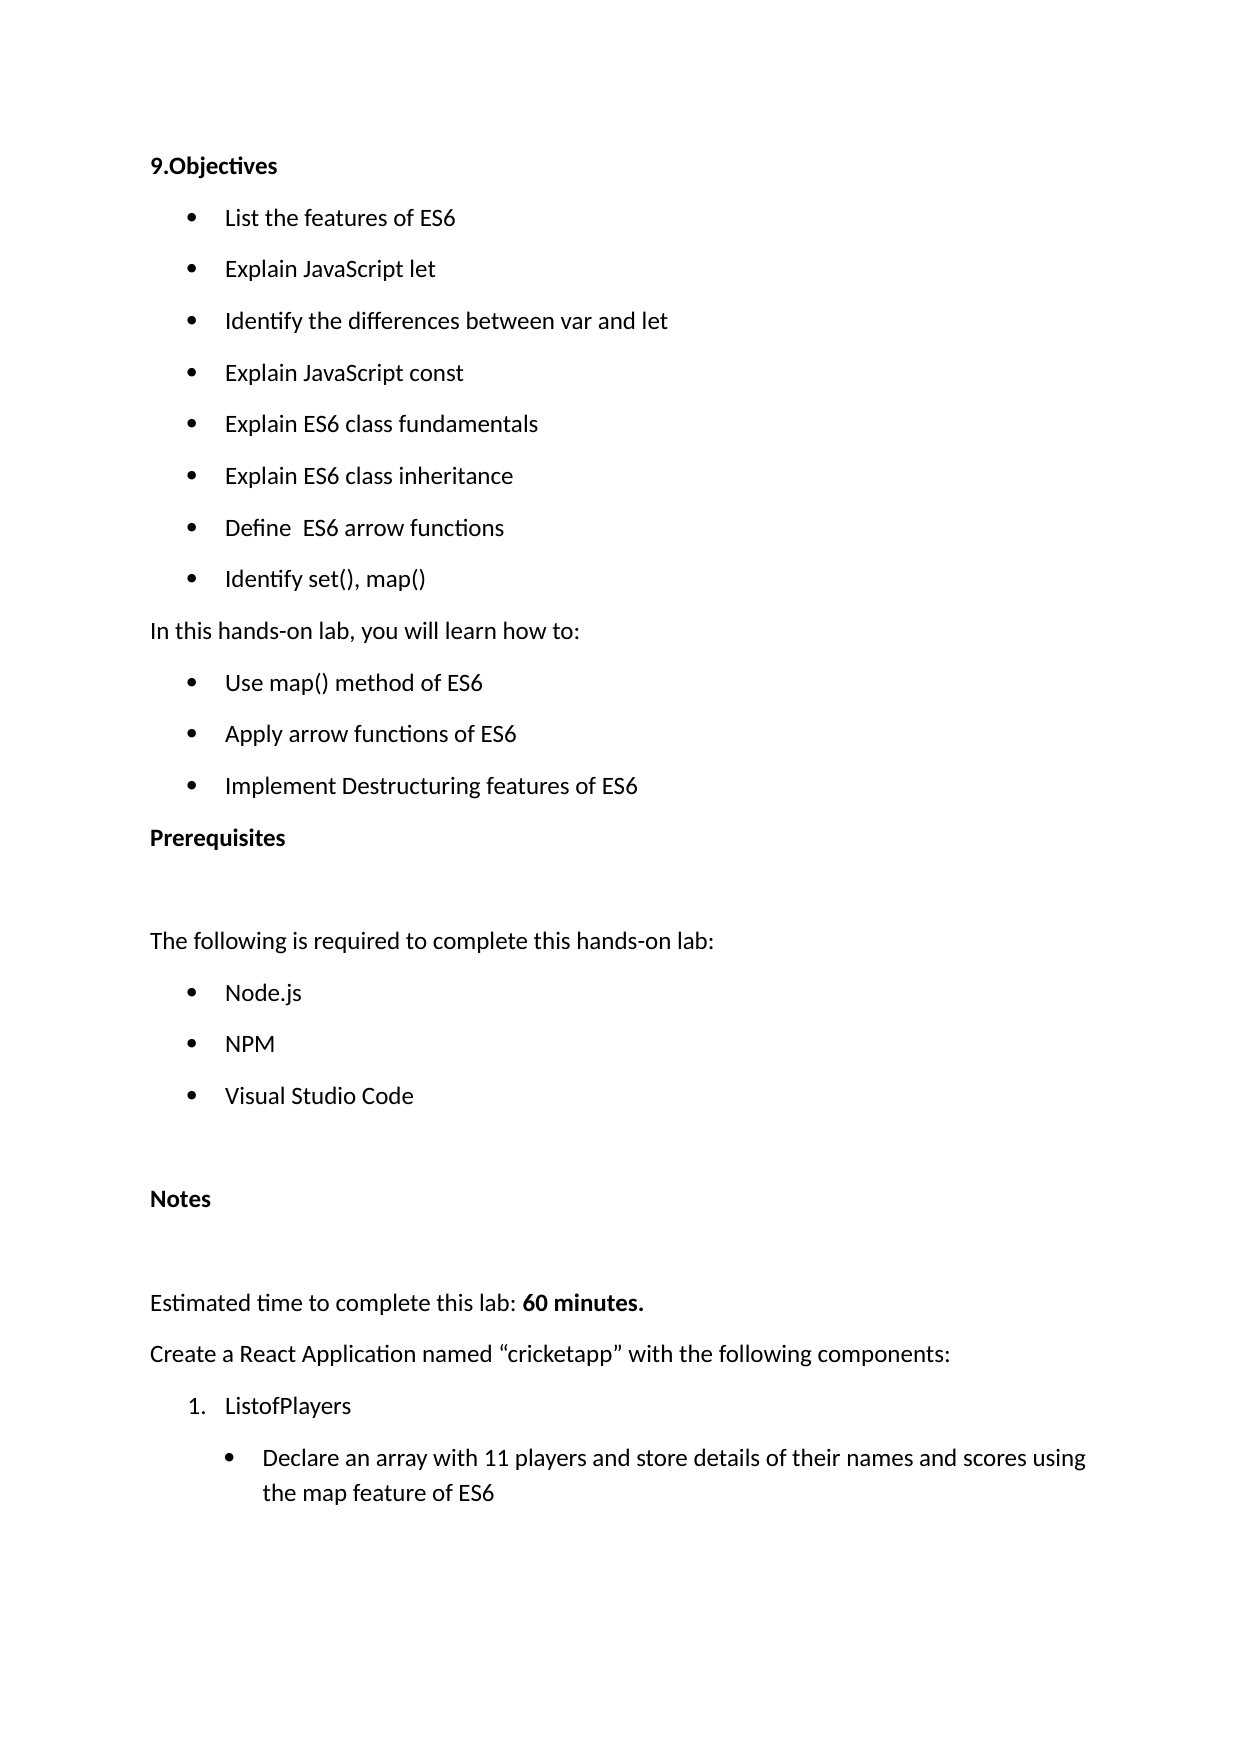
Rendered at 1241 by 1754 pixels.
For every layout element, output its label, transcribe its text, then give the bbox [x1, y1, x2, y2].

list Identify the differences between var and let [187, 305, 1090, 336]
text Notes [150, 1183, 1090, 1214]
list ListofPlayers [187, 1390, 1090, 1421]
list Use map() method of ES6 [187, 667, 1090, 697]
list Explain JavaScript const [187, 357, 1090, 387]
list Apply arrow functions of ES6 [187, 718, 1090, 749]
list Node.js [187, 977, 1090, 1007]
text 9.Objectives [150, 150, 1090, 181]
text Create a React Application named “cricketapp” with the following components: [150, 1338, 1090, 1369]
list Implement Destructuring features of ES6 [187, 770, 1090, 801]
list Visual Studio Code [187, 1080, 1090, 1111]
list List the features of ES6 [187, 202, 1090, 232]
list Declare an array with 11 players and store details of their names and scores using the map feature of ES6 [225, 1442, 1090, 1507]
text Prerequisites [150, 822, 1090, 852]
text In this hands-on lab, you will learn how to: [150, 615, 1090, 646]
list Explain ES6 class inheritance [187, 460, 1090, 491]
text The following is required to complete this hands-on lab: [150, 925, 1090, 956]
text Estimated time to complete this lab: 60 minutes. [150, 1287, 1090, 1317]
list Identify set(), map() [187, 563, 1090, 594]
list NPM [187, 1028, 1090, 1059]
list Explain ES6 class fundamentals [187, 408, 1090, 439]
list Explain JavaScript let [187, 253, 1090, 284]
list Define ES6 arrow functions [187, 512, 1090, 542]
